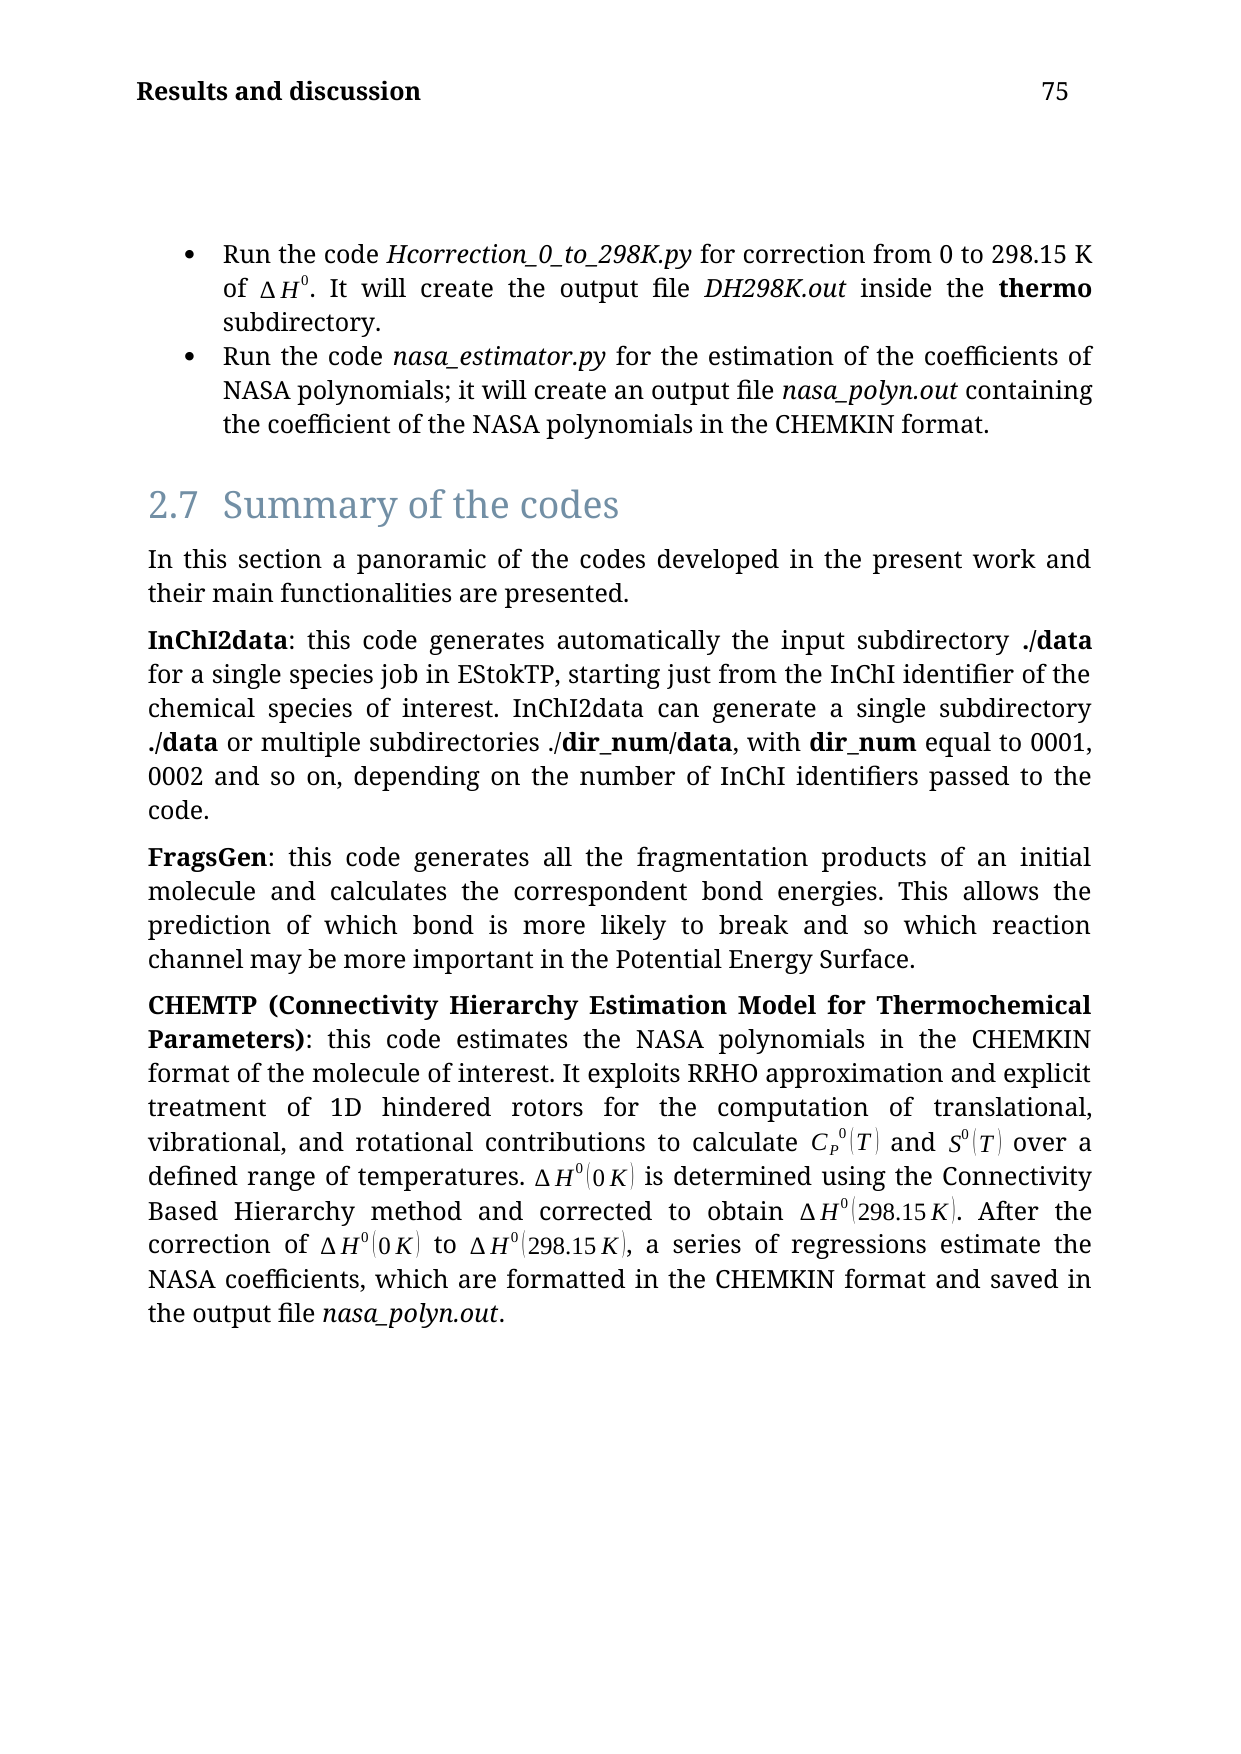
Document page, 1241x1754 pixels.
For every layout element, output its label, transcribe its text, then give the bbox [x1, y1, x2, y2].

list Run the code Hcorrection_0_to_298K.py for correction from 0 to 298.15 K of . It will create the output file DH298K.out inside the thermo subdirectory. [185, 236, 1092, 338]
list Run the code nasa_estimator.py for the estimation of the coefficients of NASA polynomials; it will create an output file nasa_polyn.out containing the coefficient of the NASA polynomials in the CHEMKIN format. [185, 338, 1092, 441]
subtitle Summary of the codes [148, 478, 1092, 529]
text CHEMTP (Connectivity Hierarchy Estimation Model for Thermochemical Parameters): this code estimates the NASA polynomials in the CHEMKIN format of the molecule of interest. It exploits RRHO approximation and explicit treatment of 1D hindered rotors for the computation of translational, vibrational, and rotational contributions to calculate and over a defined range of temperatures. is determined using the Connectivity Based Hierarchy method and corrected to obtain . After the correction of to , a series of regressions estimate the NASA coefficients, which are formatted in the CHEMKIN format and saved in the output file nasa_polyn.out. [148, 988, 1092, 1329]
text FragsGen: this code generates all the fragmentation products of an initial molecule and calculates the correspondent bond energies. This allows the prediction of which bond is more likely to break and so which reaction channel may be more important in the Potential Energy Surface. [148, 839, 1092, 975]
text InChI2data: this code generates automatically the input subdirectory ./data for a single species job in EStokTP, starting just from the InChI identifier of the chemical species of interest. InChI2data can generate a single subdirectory ./data or multiple subdirectories ./dir_num/data, with dir_num equal to 0001, 0002 and so on, depending on the number of InChI identifiers passed to the code. [148, 622, 1092, 827]
text In this section a panoramic of the codes developed in the present work and their main functionalities are presented. [148, 542, 1092, 610]
